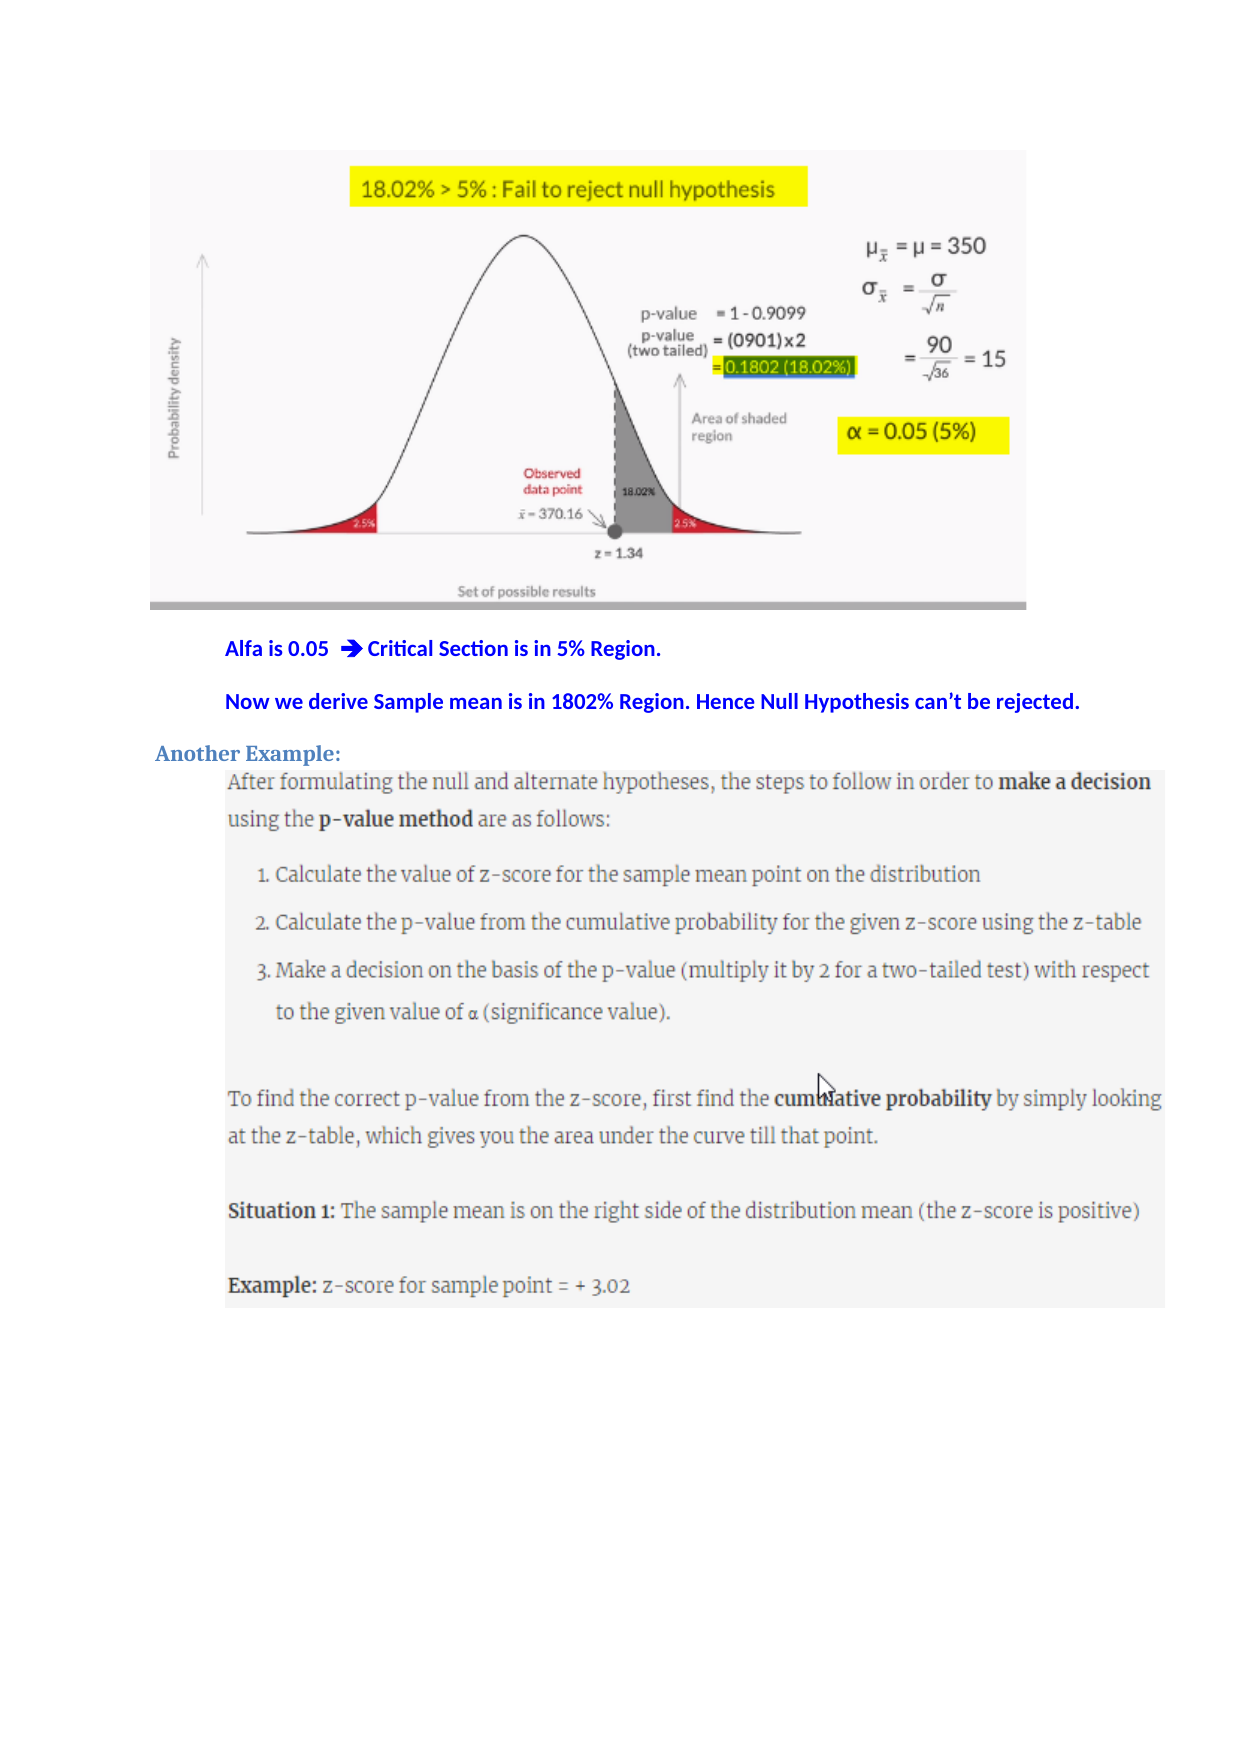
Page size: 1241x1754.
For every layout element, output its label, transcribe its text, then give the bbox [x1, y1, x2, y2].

subtitle Another Example: [150, 740, 1090, 767]
text Alfa is 0.05 Critical Section is in 5% Region. [150, 634, 1090, 662]
picture [150, 150, 1027, 610]
picture [225, 770, 1166, 1308]
text Now we derive Sample mean is in 1802% Region. Hence Null Hypothesis can’t be rejected. [150, 687, 1090, 715]
